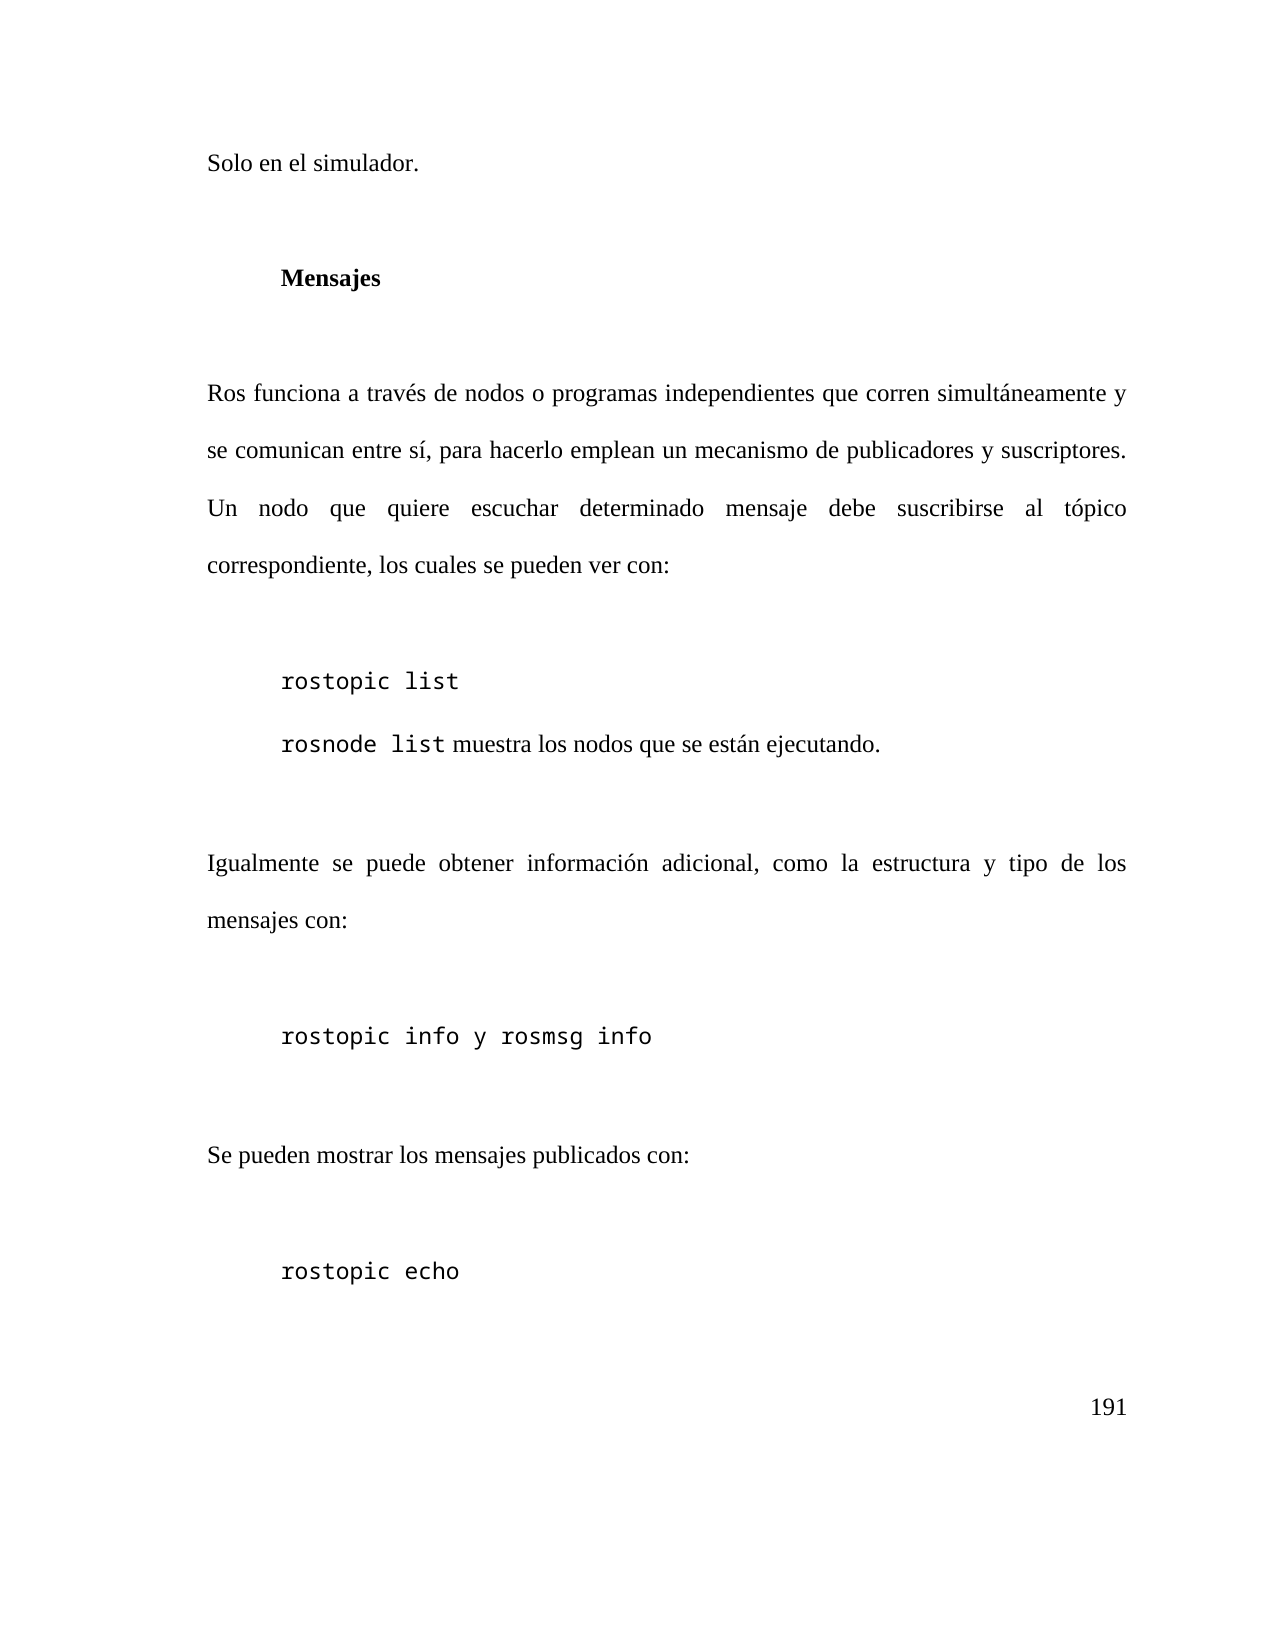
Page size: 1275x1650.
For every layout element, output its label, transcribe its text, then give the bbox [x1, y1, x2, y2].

text Igualmente se puede obtener información adicional, como la estructura y tipo de los mensajes con: [207, 848, 1127, 934]
text Se pueden mostrar los mensajes publicados con: [207, 1140, 1127, 1169]
text rostopic info y rosmsg info [281, 1020, 1127, 1051]
text rostopic echo [281, 1255, 1127, 1286]
text rostopic list [281, 665, 1127, 696]
text Mensajes [207, 263, 1127, 291]
text Ros funciona a través de nodos o programas independientes que corren simultáneamente y se comunican entre sí, para hacerlo emplean un mecanismo de publicadores y suscriptores. Un nodo que quiere escuchar determinado mensaje debe suscribirse al tópico correspondiente, los cuales se pueden ver con: [207, 378, 1127, 579]
text Solo en el simulador. [207, 148, 1127, 176]
text rosnode list muestra los nodos que se están ejecutando. [281, 728, 1127, 759]
